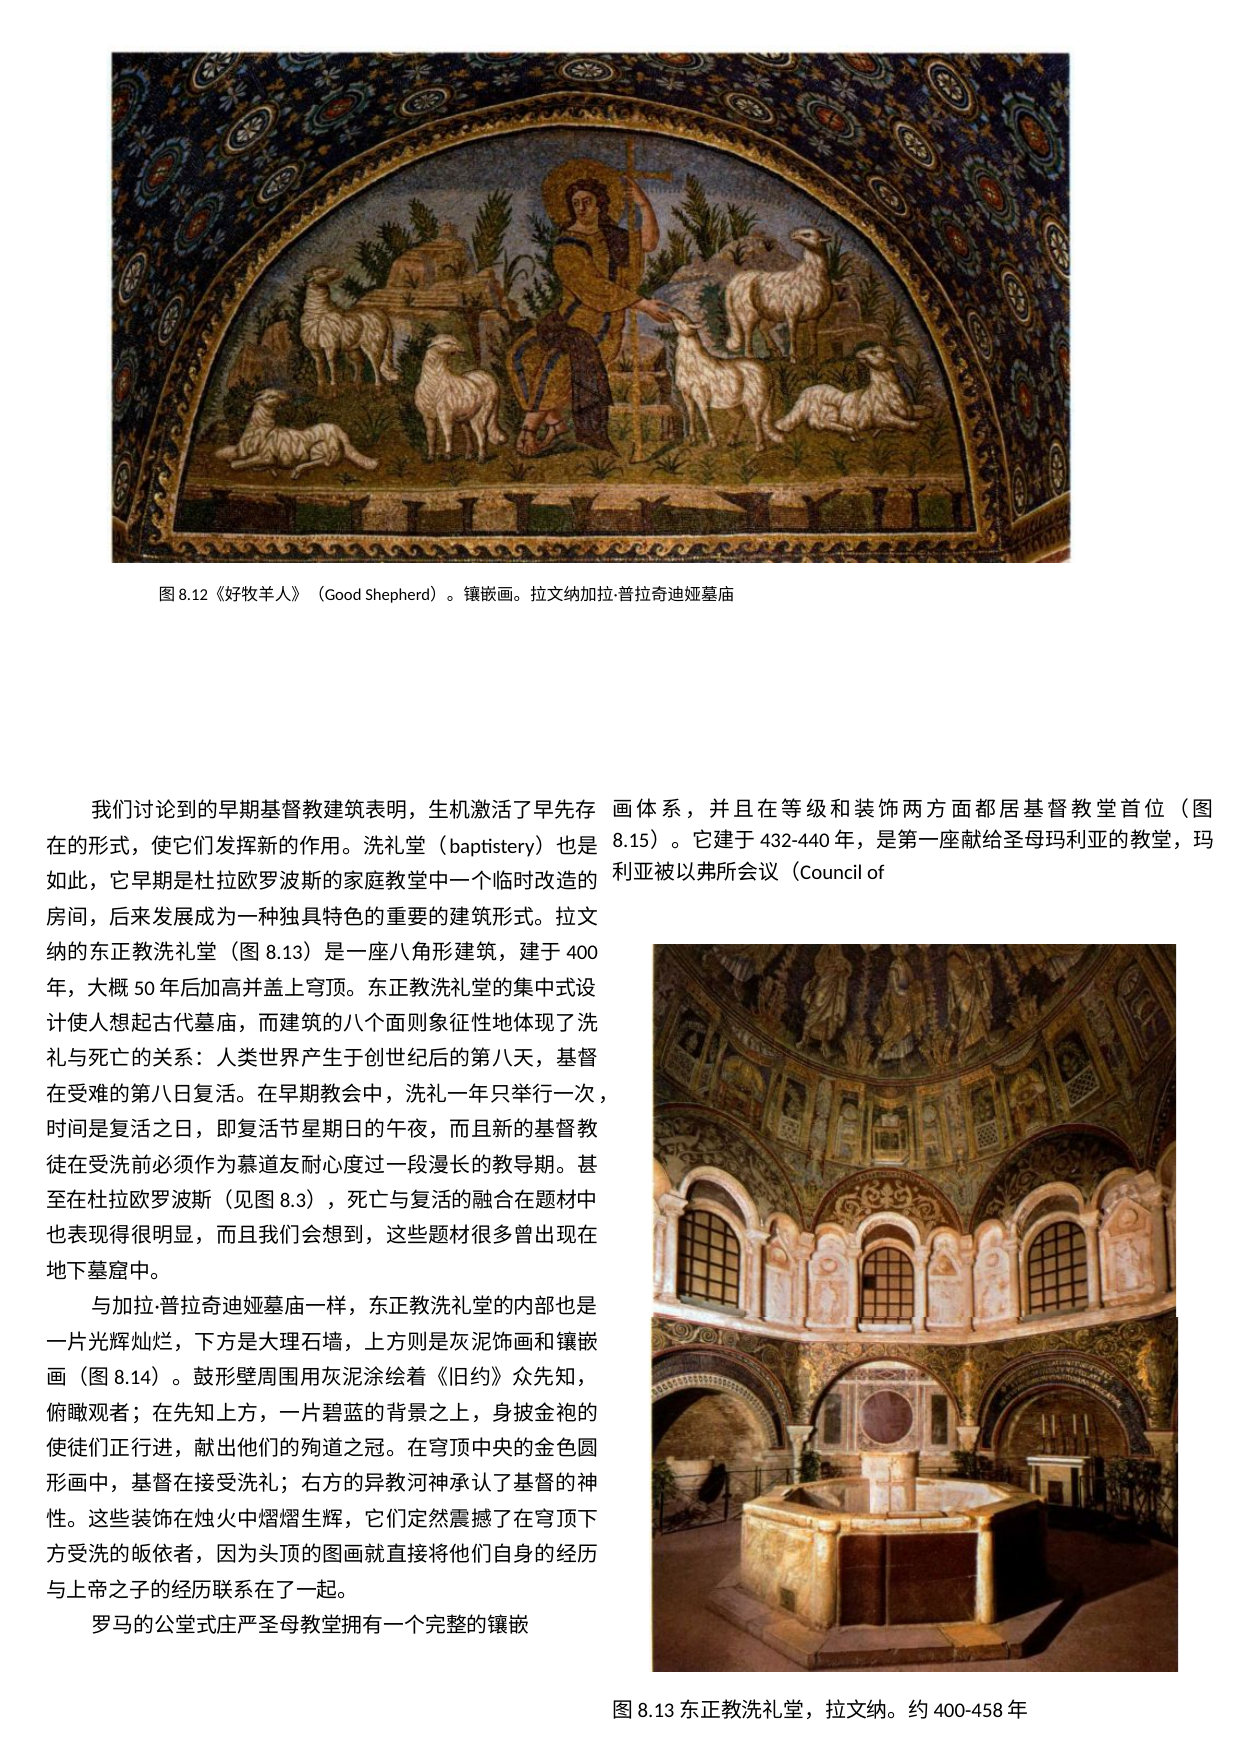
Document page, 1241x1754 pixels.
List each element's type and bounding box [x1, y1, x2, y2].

picture [106, 45, 1075, 563]
picture [649, 944, 1179, 1672]
